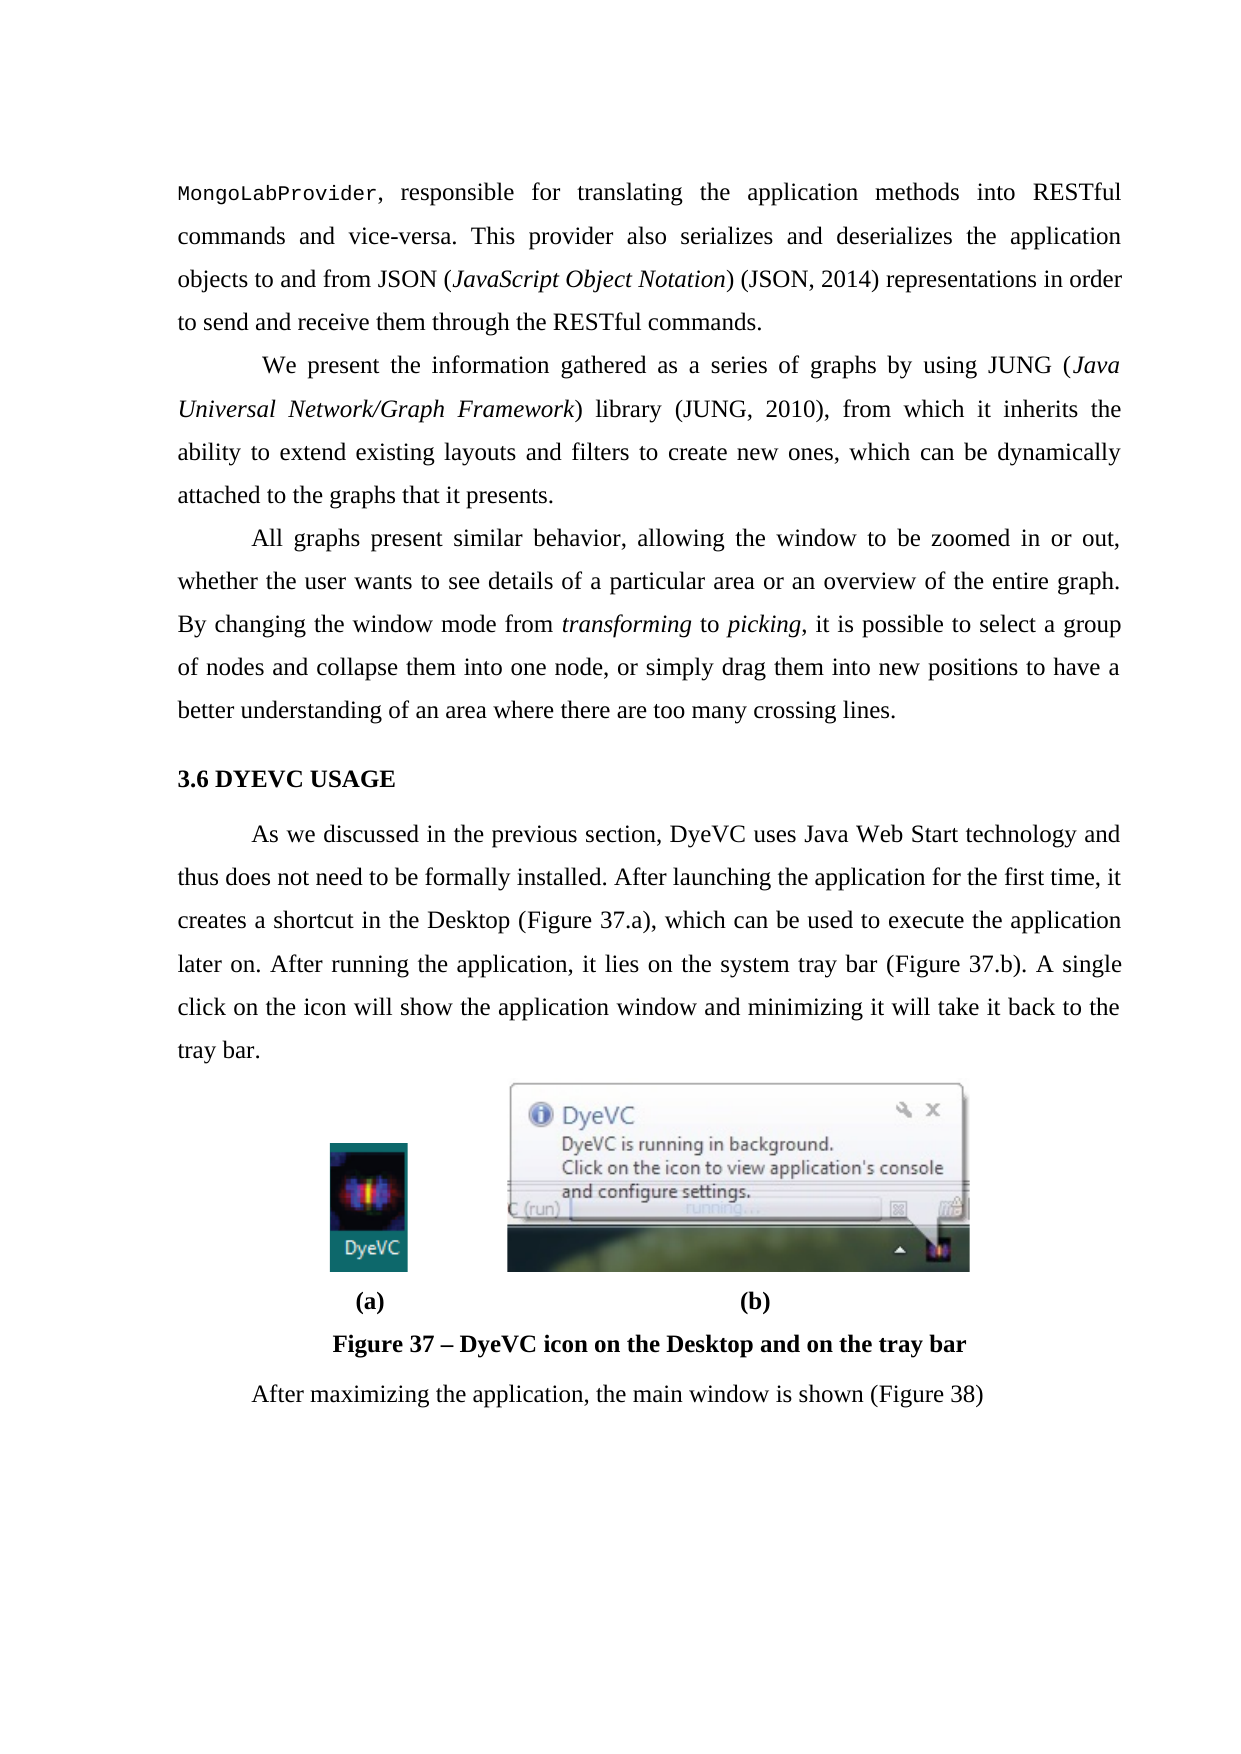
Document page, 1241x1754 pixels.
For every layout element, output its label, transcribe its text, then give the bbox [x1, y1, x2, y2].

text All graphs present similar behavior, allowing the window to be zoomed in or out, whether the user wants to see details of a particular area or an overview of the entire graph. By changing the window mode from transforming to picking, it is possible to select a group of nodes and collapse them into one node, or simply drag them into new positions to have a better understanding of an area where there are too many crossing lines. [177, 523, 1122, 724]
picture [507, 1078, 970, 1272]
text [177, 177, 1122, 336]
picture [329, 1143, 408, 1272]
list (b) [355, 1286, 1122, 1315]
text We present the information gathered as a series of graphs by using JUNG (Java Universal Network/Graph Framework) library (JUNG, 2010), from which it inherits the ability to extend existing layouts and filters to create new ones, which can be dynamically attached to the graphs that it presents. [177, 351, 1122, 509]
subtitle DyeVC Usage [177, 764, 1122, 792]
